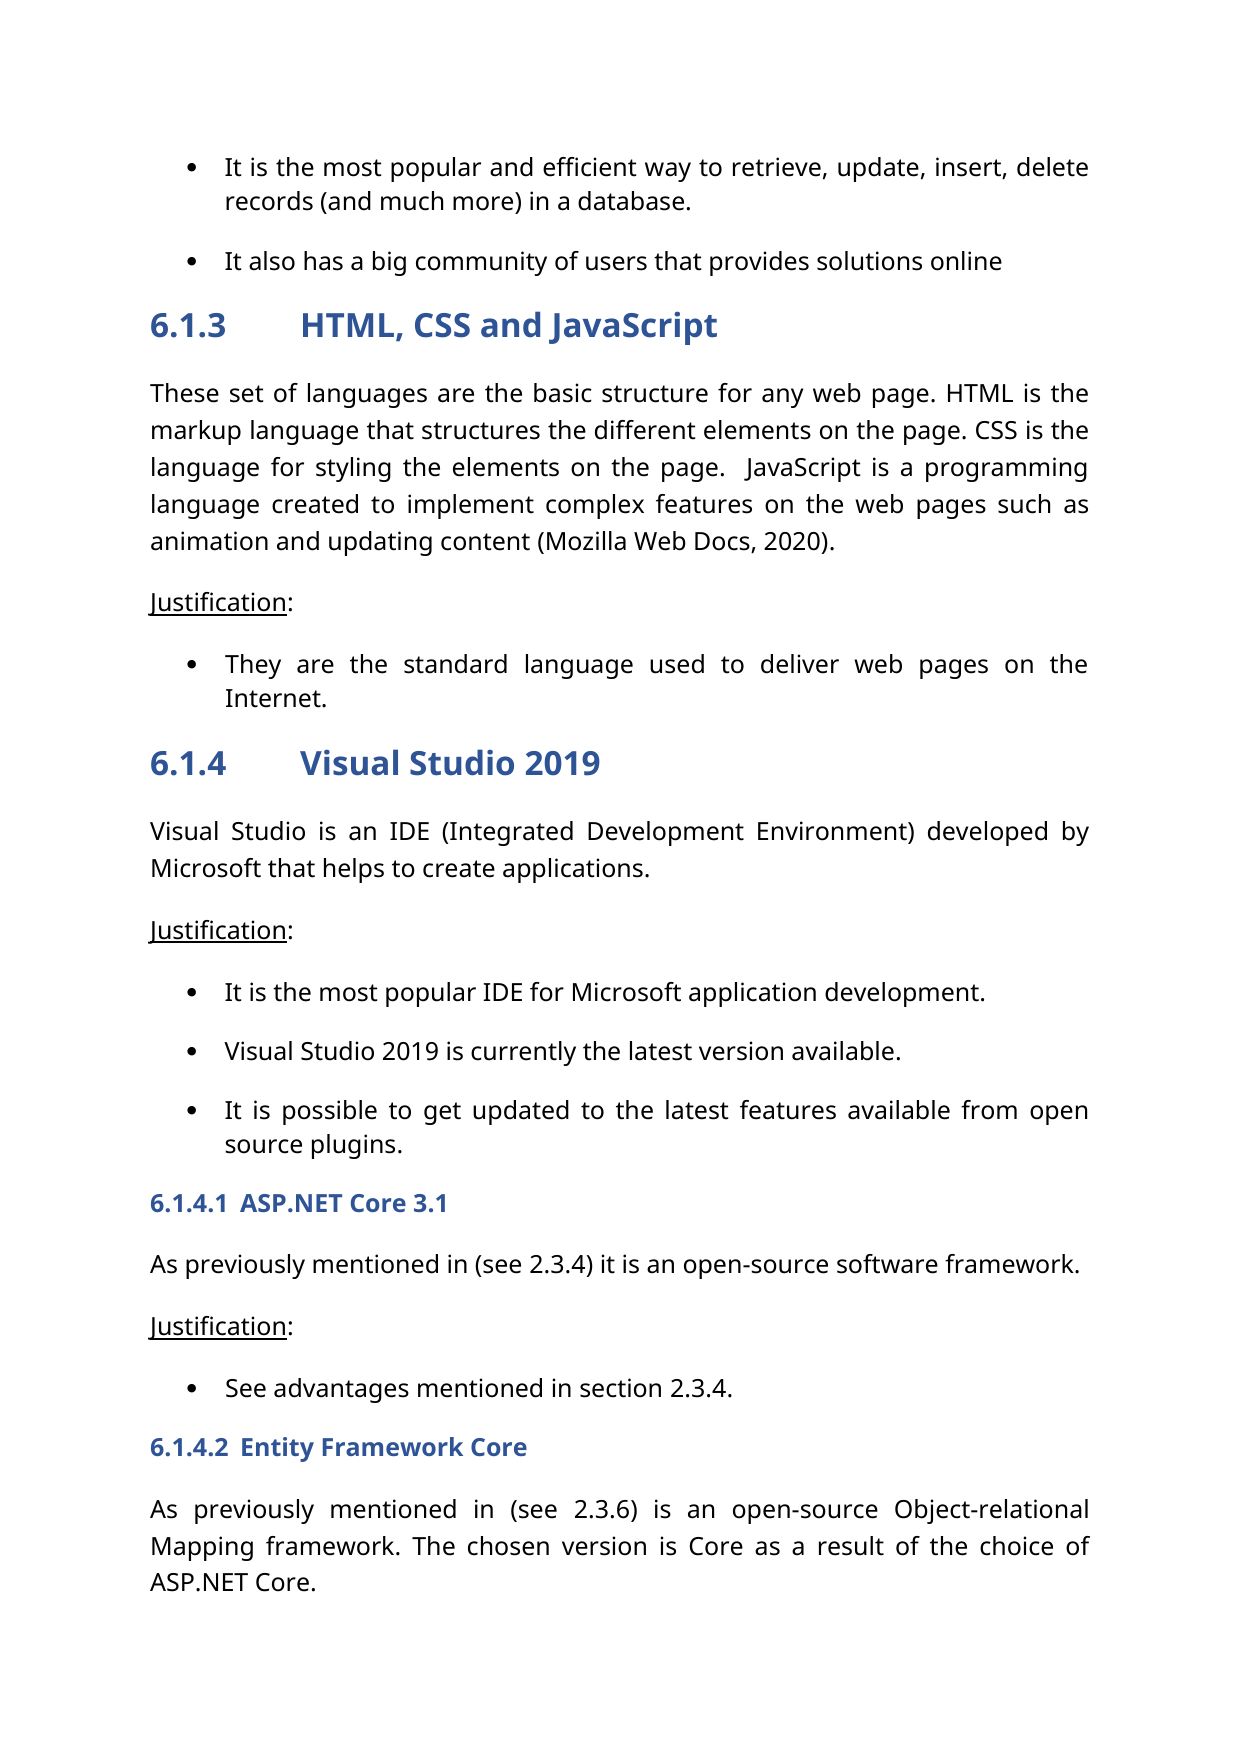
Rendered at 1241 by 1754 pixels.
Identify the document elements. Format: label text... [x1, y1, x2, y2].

list It is the most popular and efficient way to retrieve, update, insert, delete records (and much more) in a database. [187, 150, 1090, 218]
list They are the standard language used to deliver web pages on the Internet. [187, 647, 1090, 715]
list Visual Studio 2019 is currently the latest version available. [187, 1033, 1090, 1067]
list It is possible to get updated to the latest features available from open source plugins. [187, 1092, 1090, 1160]
subtitle Entity Framework Core [150, 1430, 1090, 1464]
list It is the most popular IDE for Microsoft application development. [187, 974, 1090, 1008]
text As previously mentioned in (see 2.3.6) is an open-source Object-relational Mapping framework. The chosen version is Core as a result of the choice of ASP.NET Core. [150, 1492, 1090, 1599]
text As previously mentioned in (see 2.3.4) it is an open-source software framework. [150, 1247, 1090, 1281]
subtitle HTML, CSS and JavaScript [150, 302, 1090, 348]
list It also has a big community of users that provides solutions online [187, 243, 1090, 277]
text Justification: [150, 1309, 1090, 1343]
text These set of languages are the basic structure for any web page. HTML is the markup language that structures the different elements on the page. CSS is the language for styling the elements on the page. JavaScript is a programming language created to implement complex features on the web pages such as animation and updating content . [150, 376, 1090, 557]
subtitle ASP.NET Core 3.1 [150, 1185, 1090, 1219]
text Justification: [150, 912, 1090, 946]
text Visual Studio is an IDE (Integrated Development Environment) developed by Microsoft that helps to create applications. [150, 814, 1090, 885]
text Justification: [150, 585, 1090, 619]
list See advantages mentioned in section 2.3.4. [187, 1371, 1090, 1405]
subtitle Visual Studio 2019 [150, 740, 1090, 785]
